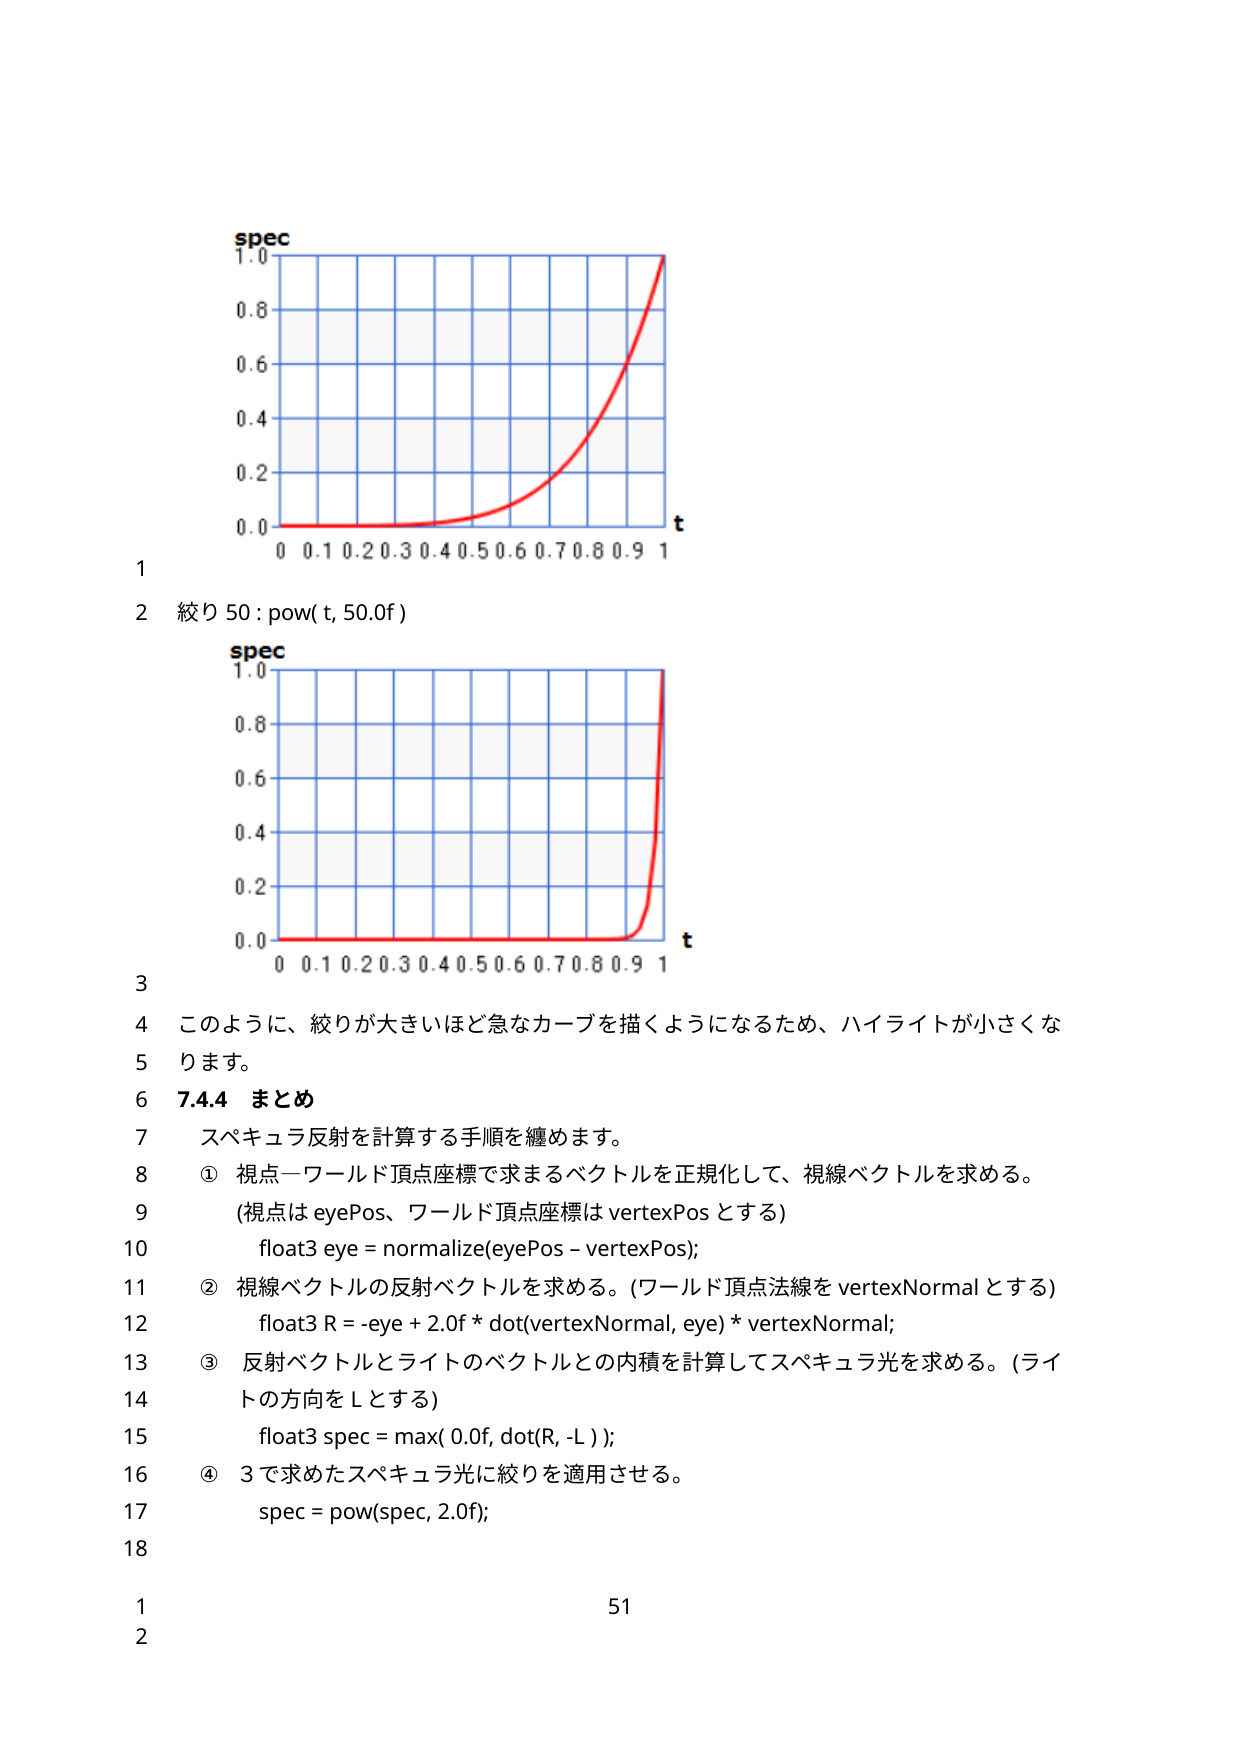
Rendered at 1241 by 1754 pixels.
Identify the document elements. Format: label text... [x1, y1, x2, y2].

list float3 eye = normalize(eyePos – vertexPos); [237, 1229, 1063, 1267]
picture [177, 216, 740, 577]
list 視点―ワールド頂点座標で求まるベクトルを正規化して、視線ベクトルを求める。 [199, 1154, 1063, 1192]
list 反射ベクトルとライトのベクトルとの内積を計算してスペキュラ光を求める。(ライトの方向をLとする) [199, 1342, 1063, 1417]
list ３で求めたスペキュラ光に絞りを適用させる。 [199, 1454, 1063, 1492]
text スペキュラ反射を計算する手順を纏めます。 [177, 1117, 1063, 1154]
list float3 R = -eye + 2.0f * dot(vertexNormal, eye) * vertexNormal; [237, 1304, 1063, 1342]
list 視線ベクトルの反射ベクトルを求める。(ワールド頂点法線をvertexNormalとする) [199, 1267, 1063, 1304]
subtitle 7.4.4 まとめ [177, 1079, 1063, 1117]
list (視点はeyePos、ワールド頂点座標はvertexPosとする) [237, 1192, 1063, 1229]
list spec = pow(spec, 2.0f); [237, 1492, 1063, 1529]
text このように、絞りが大きいほど急なカーブを描くようになるため、ハイライトが小さくなります。 [177, 1004, 1063, 1079]
picture [177, 629, 747, 992]
list float3 spec = max( 0.0f, dot(R, -L ) ); [237, 1417, 1063, 1454]
text 絞り50 : pow( t, 50.0f ) [177, 592, 1063, 629]
